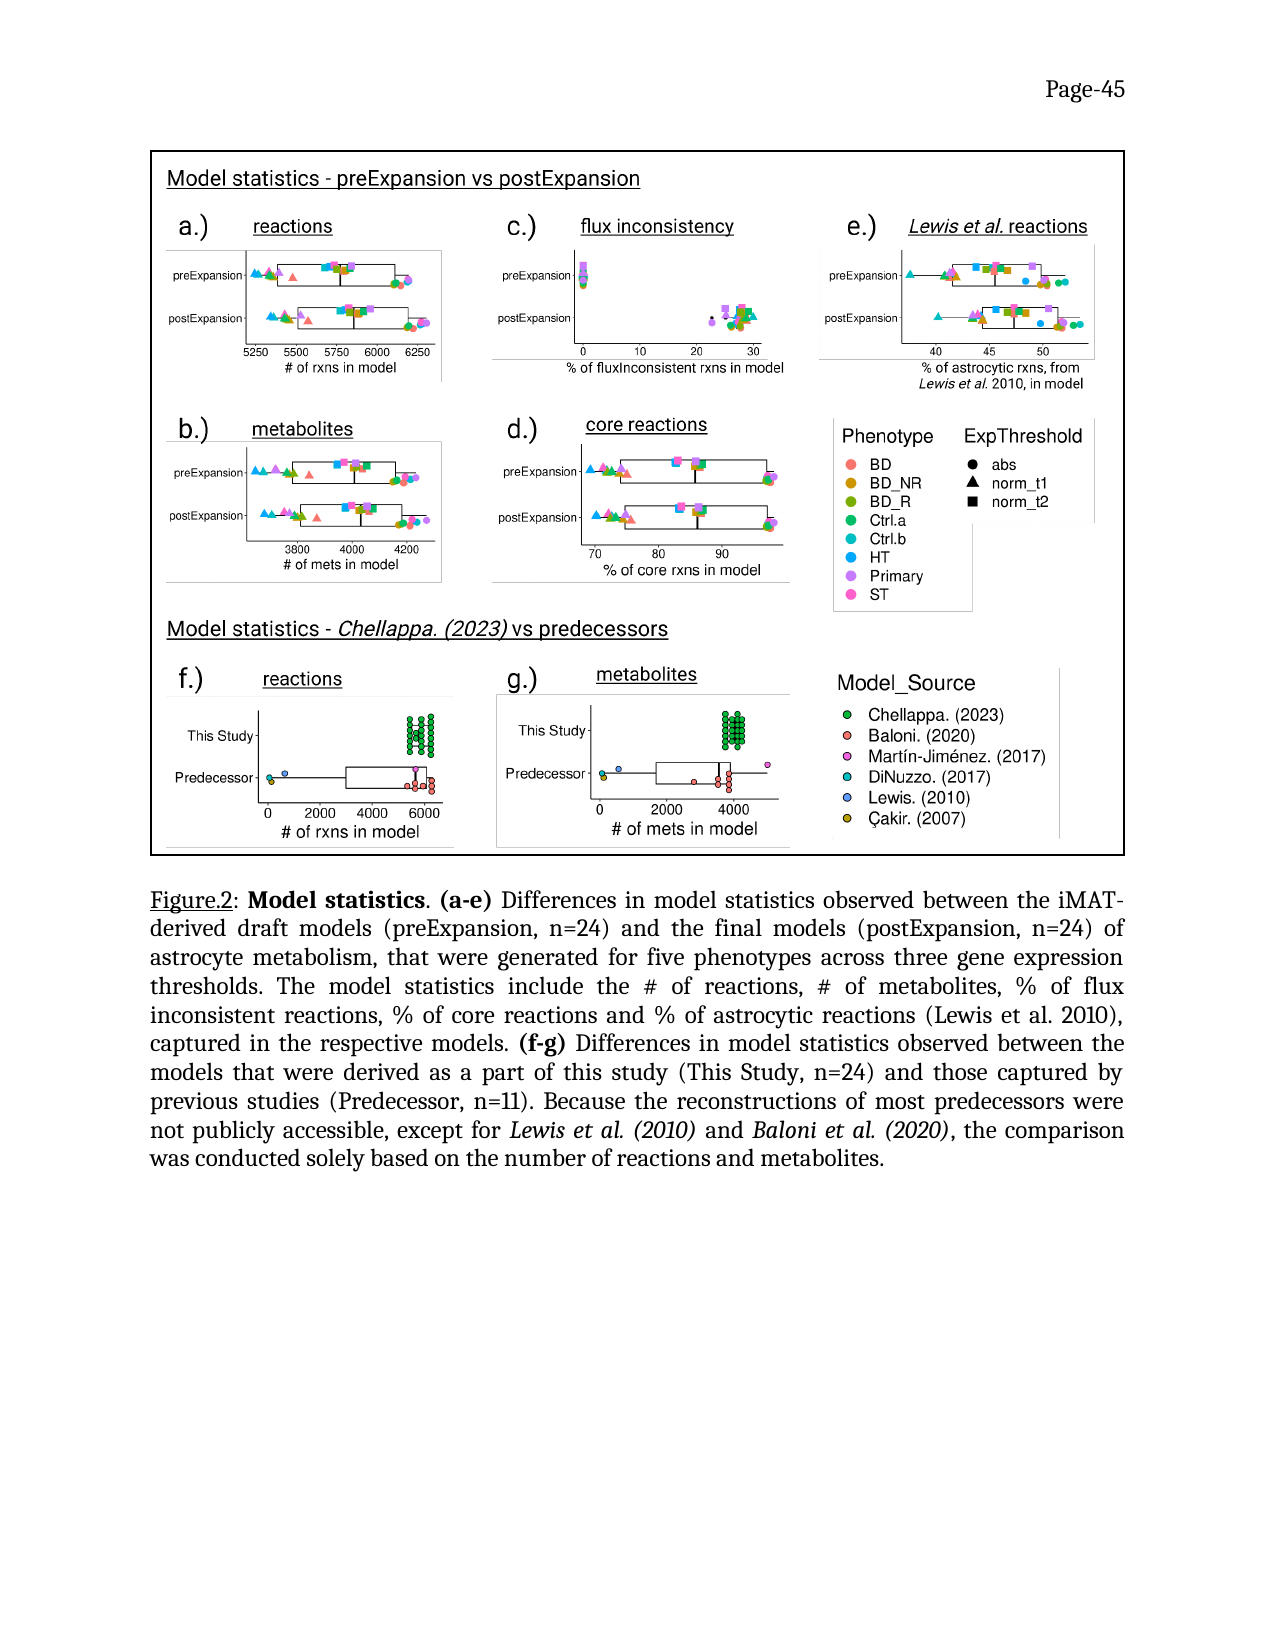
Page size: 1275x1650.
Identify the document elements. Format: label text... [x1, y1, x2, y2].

picture [152, 152, 1123, 854]
text Figure.2: Model statistics. (a-e) Differences in model statistics observed between the iMAT-derived draft models (preExpansion, n=24) and the final models (postExpansion, n=24) of astrocyte metabolism, that were generated for five phenotypes across three gene expression thresholds. The model statistics include the # of reactions, # of metabolites, % of flux inconsistent reactions, % of core reactions and % of astrocytic reactions (Lewis et al. 2010), captured in the respective models. (f-g) Differences in model statistics observed between the models that were derived as a part of this study (This Study, n=24) and those captured by previous studies (Predecessor, n=11). Because the reconstructions of most predecessors were not publicly accessible, except for Lewis et al. (2010) and Baloni et al. (2020), the comparison was conducted solely based on the number of reactions and metabolites. [150, 886, 1125, 1173]
